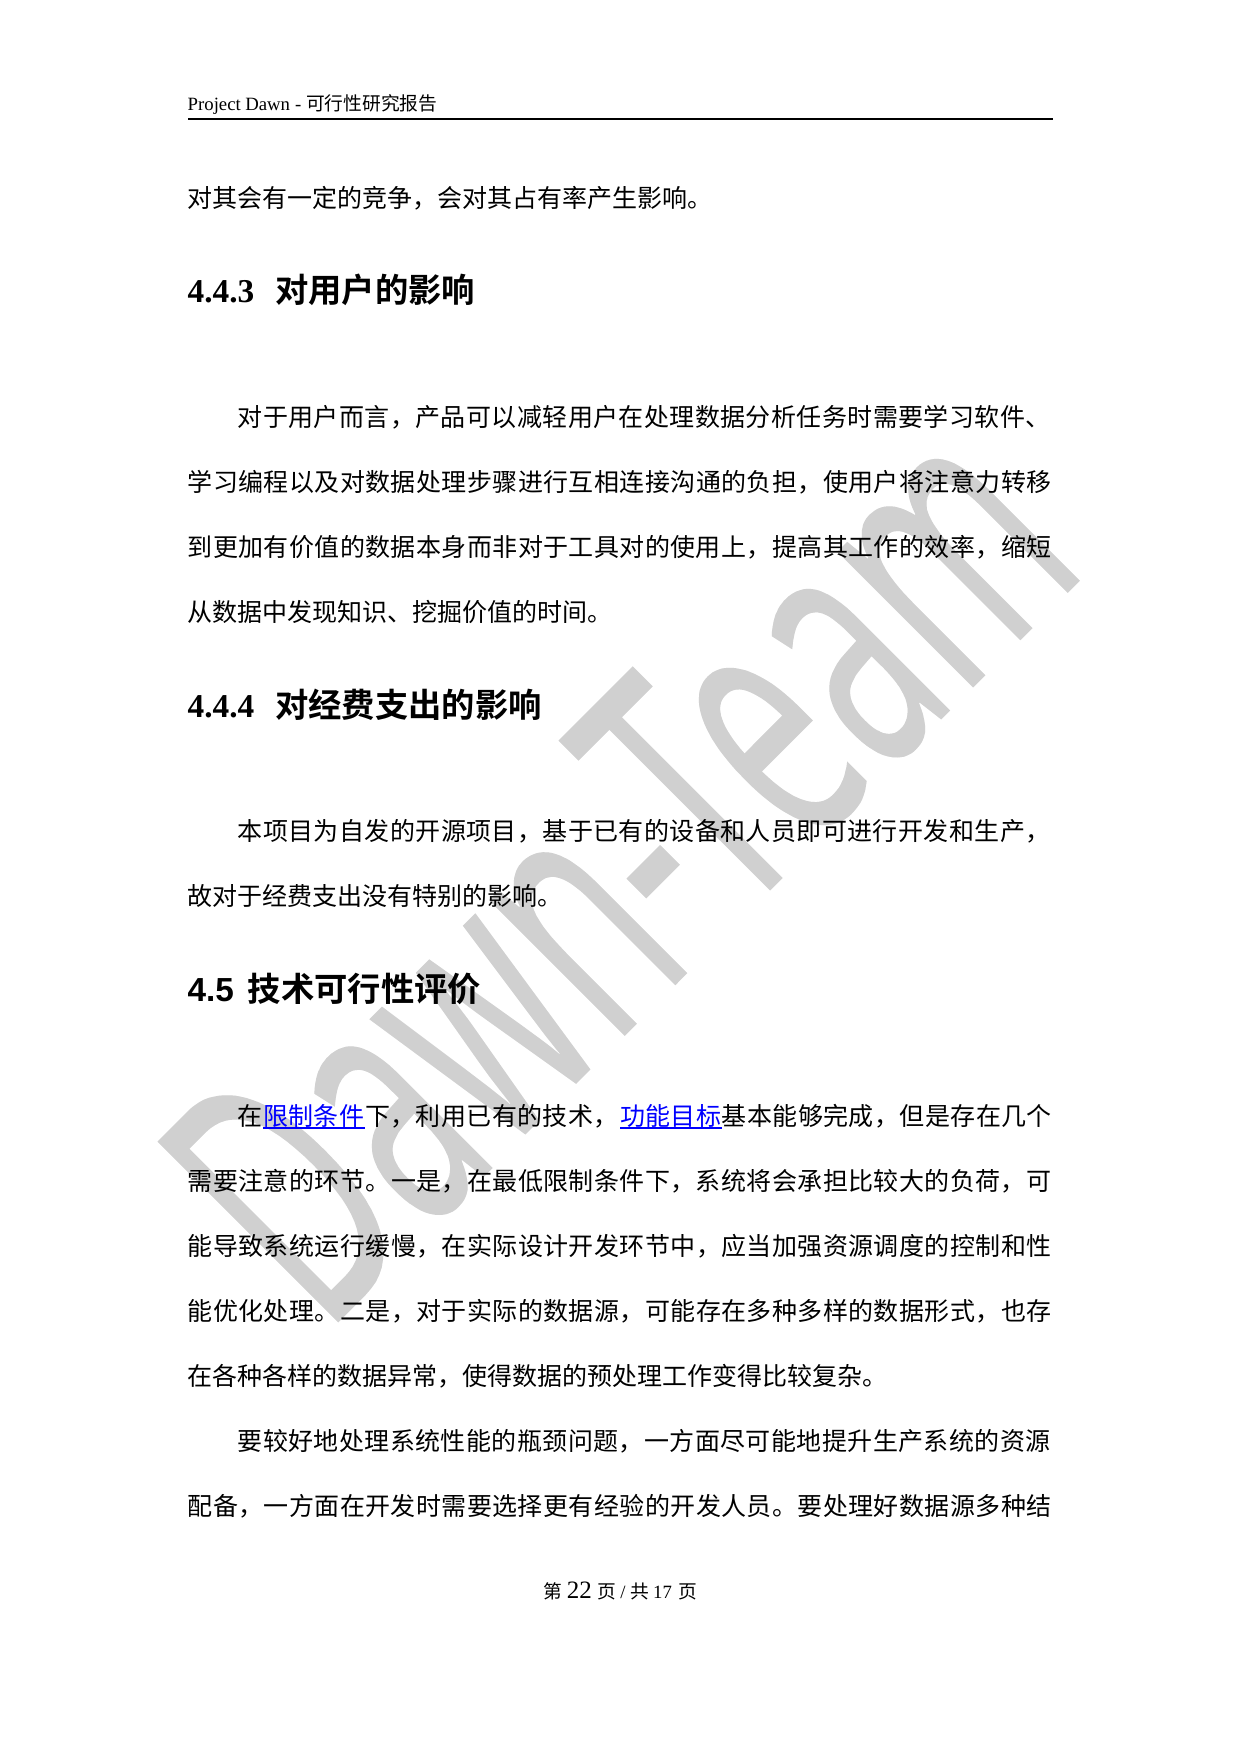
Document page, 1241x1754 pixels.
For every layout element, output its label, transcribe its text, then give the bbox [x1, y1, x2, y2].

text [187, 164, 1053, 229]
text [187, 1407, 1053, 1537]
subtitle 对经费支出的影响 [187, 670, 1053, 735]
subtitle 对用户的影响 [187, 256, 1053, 321]
text 在限制条件下，利用已有的技术，功能目标基本能够完成，但是存在几个需要注意的环节。一是，在最低限制条件下，系统将会承担比较大的负荷，可能导致系统运行缓慢，在实际设计开发环节中，应当加强资源调度的控制和性能优化处理。二是，对于实际的数据源，可能存在多种多样的数据形式，也存在各种各样的数据异常，使得数据的预处理工作变得比较复杂。 [187, 1082, 1053, 1407]
subtitle 技术可行性评价 [187, 954, 1053, 1019]
text 本项目为自发的开源项目，基于已有的设备和人员即可进行开发和生产，故对于经费支出没有特别的影响。 [187, 797, 1053, 927]
text 对于用户而言，产品可以减轻用户在处理数据分析任务时需要学习软件、学习编程以及对数据处理步骤进行互相连接沟通的负担，使用户将注意力转移到更加有价值的数据本身而非对于工具对的使用上，提高其工作的效率，缩短从数据中发现知识、挖掘价值的时间。 [187, 383, 1053, 643]
